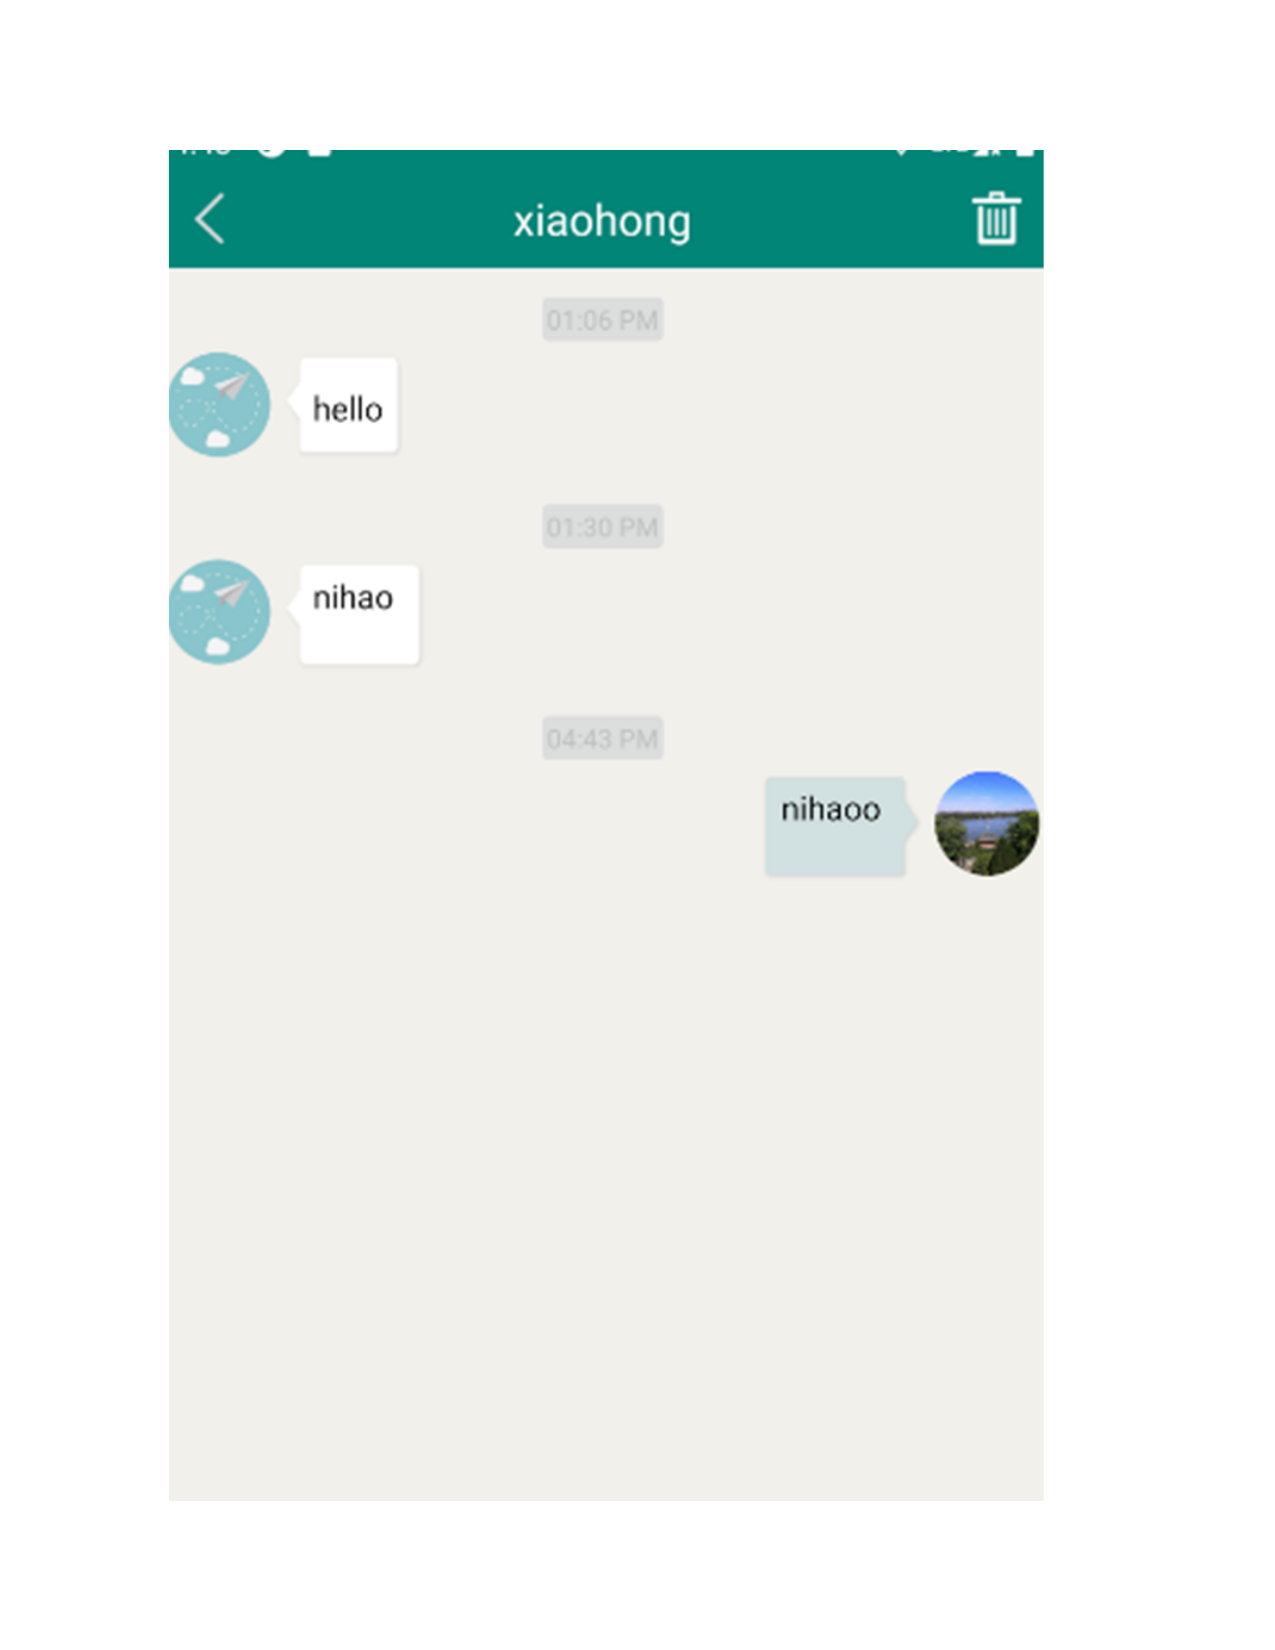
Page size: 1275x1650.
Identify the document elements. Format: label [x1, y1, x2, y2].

picture [168, 150, 1044, 1501]
